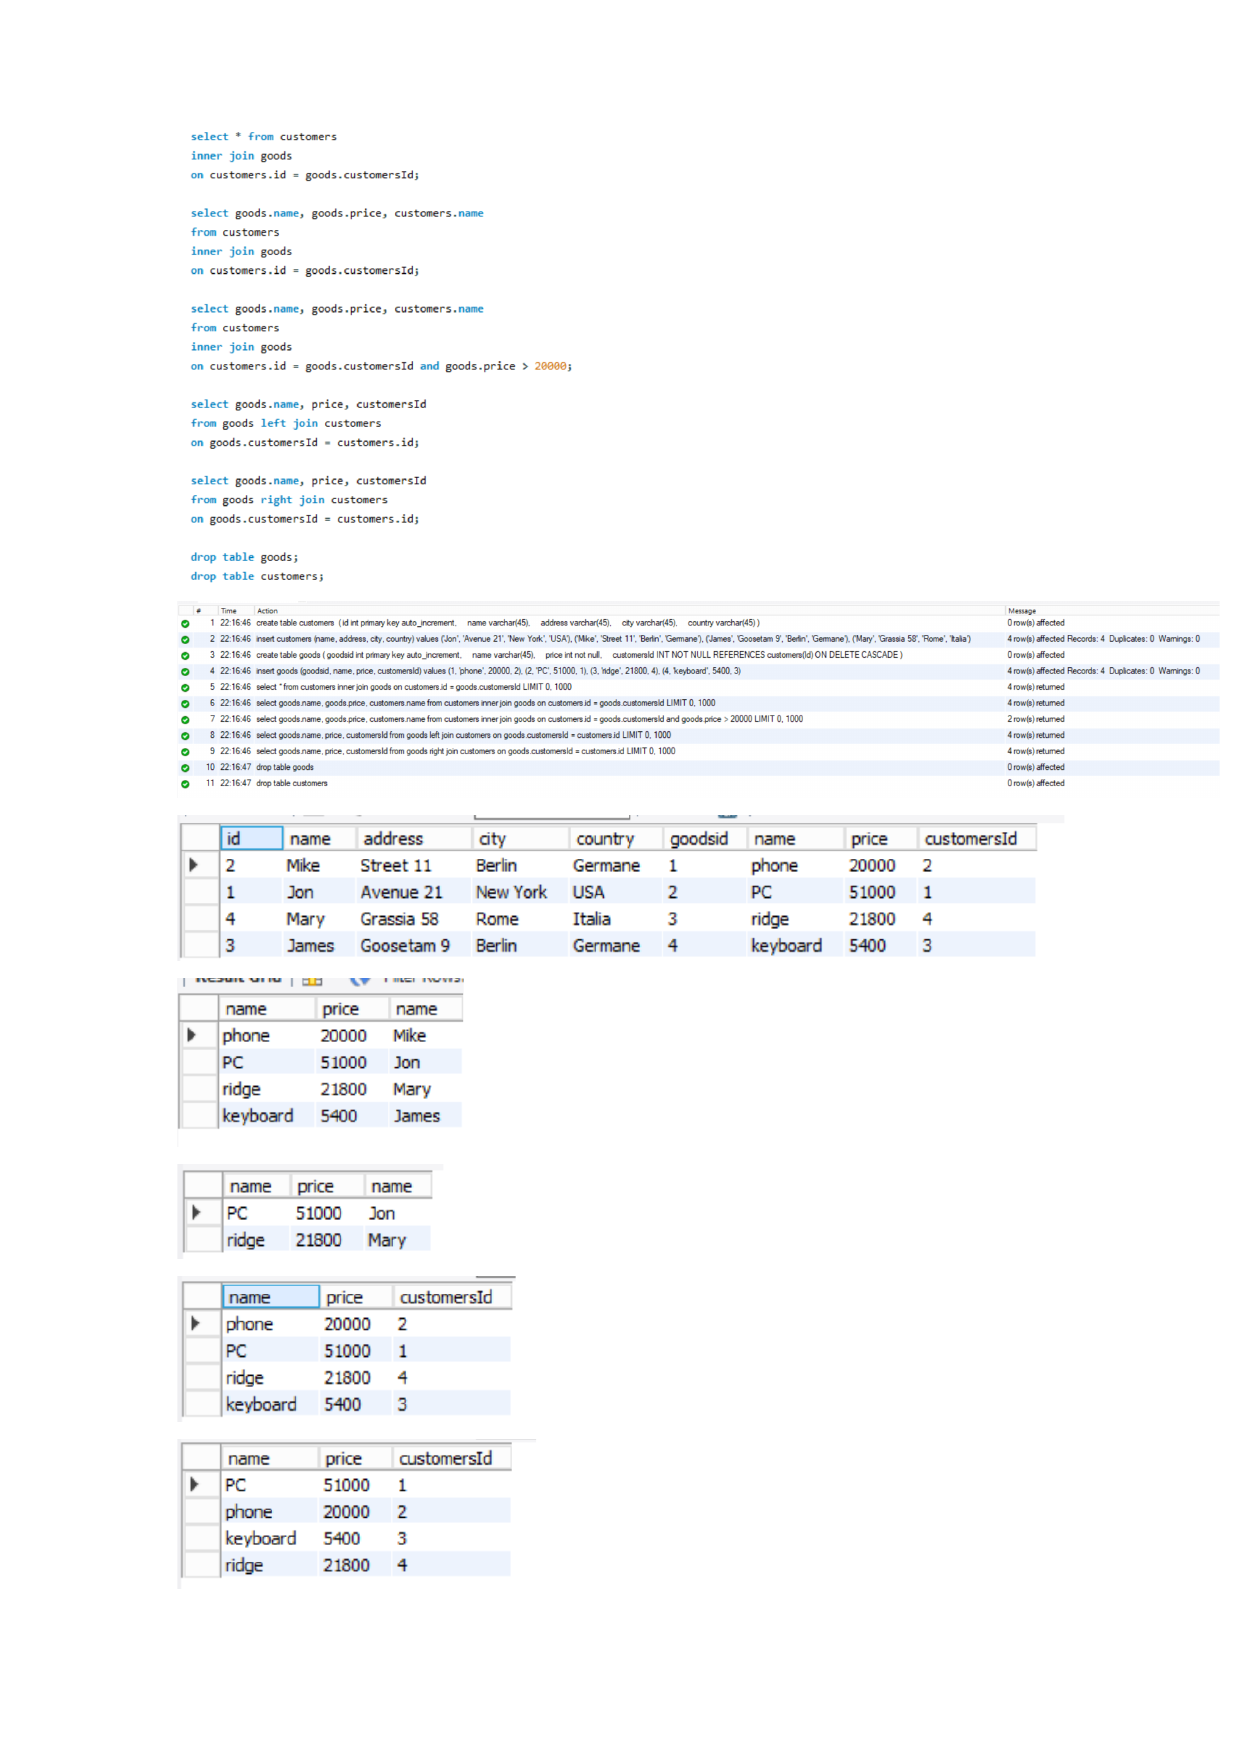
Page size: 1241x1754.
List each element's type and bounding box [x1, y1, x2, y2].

picture [177, 815, 1065, 961]
picture [177, 1276, 516, 1422]
picture [177, 1164, 444, 1259]
picture [177, 978, 464, 1147]
picture [177, 601, 1220, 798]
picture [177, 118, 628, 583]
picture [177, 1439, 537, 1589]
